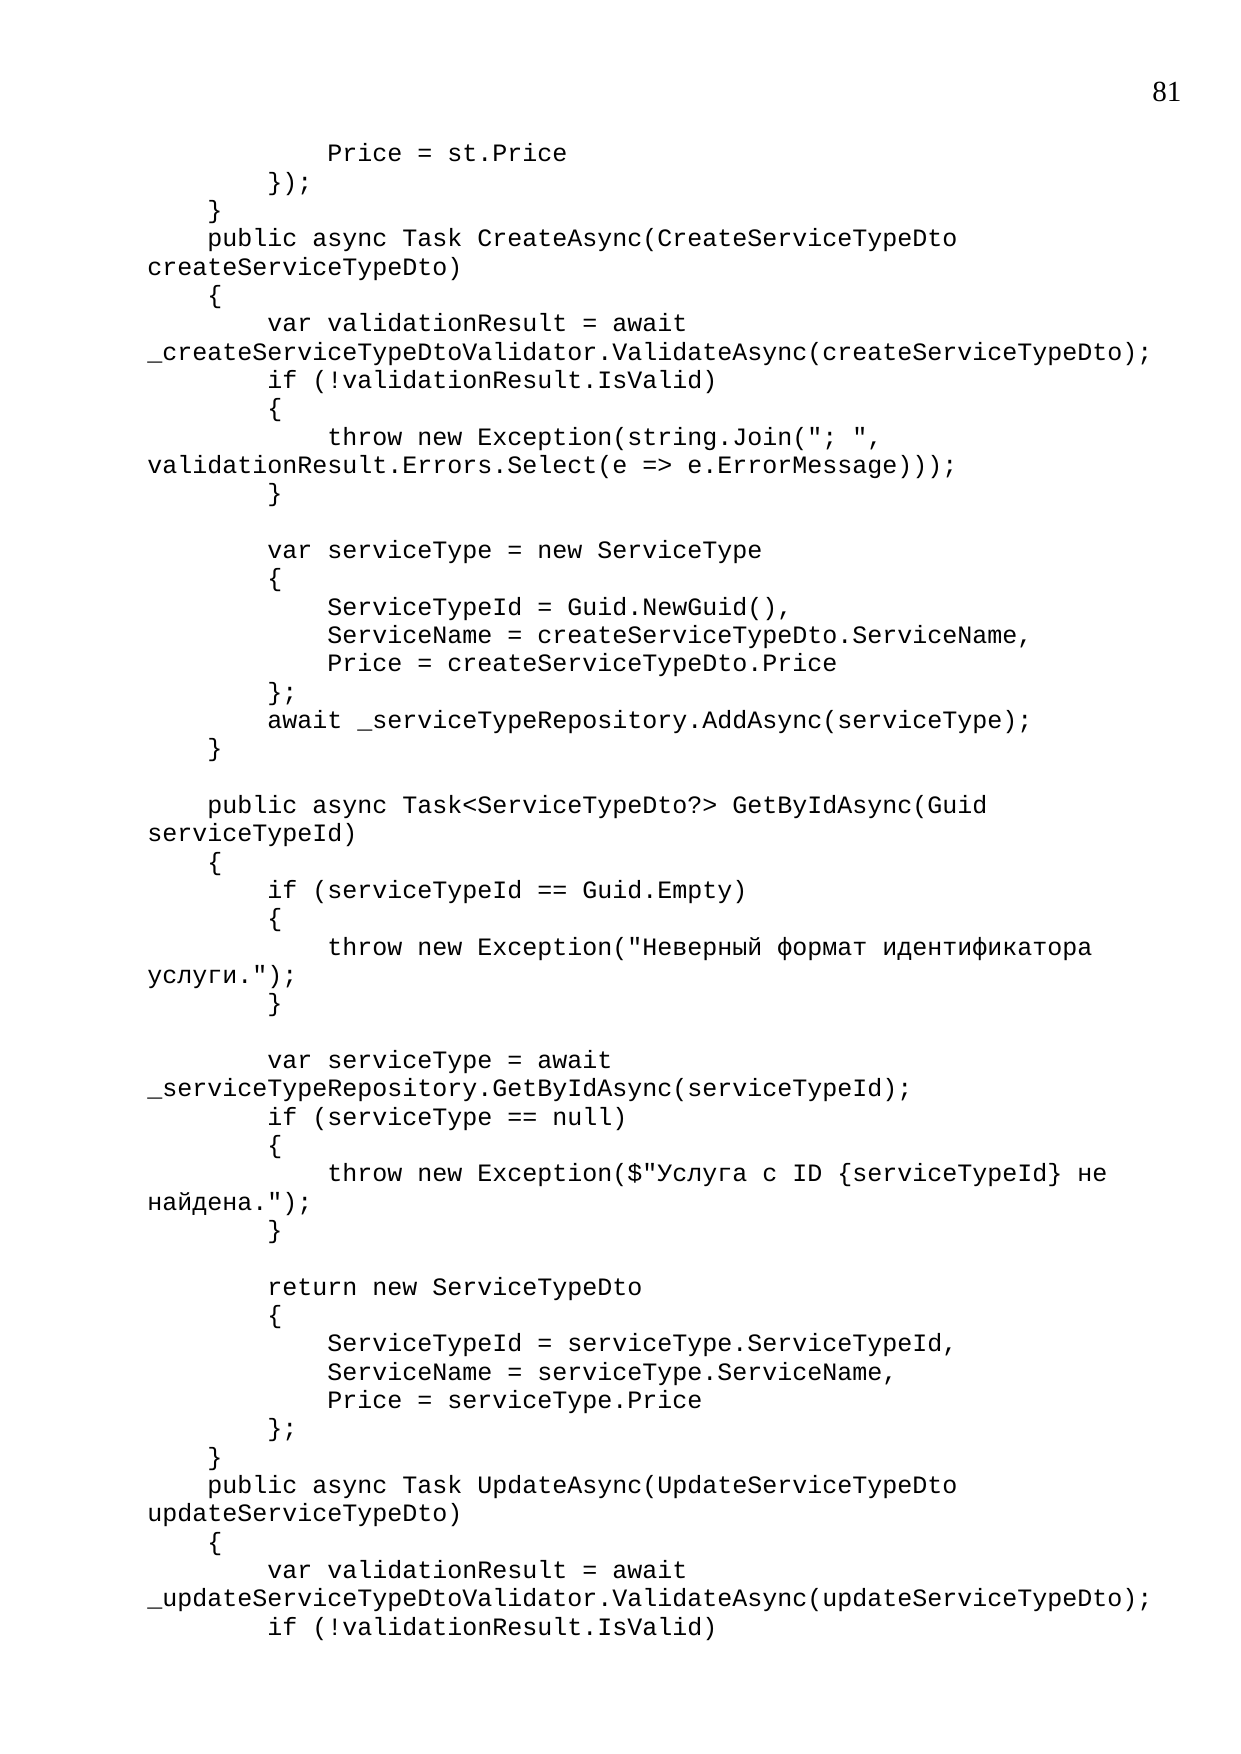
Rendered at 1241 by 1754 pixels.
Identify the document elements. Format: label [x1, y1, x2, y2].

table_header [136, 141, 1180, 1643]
